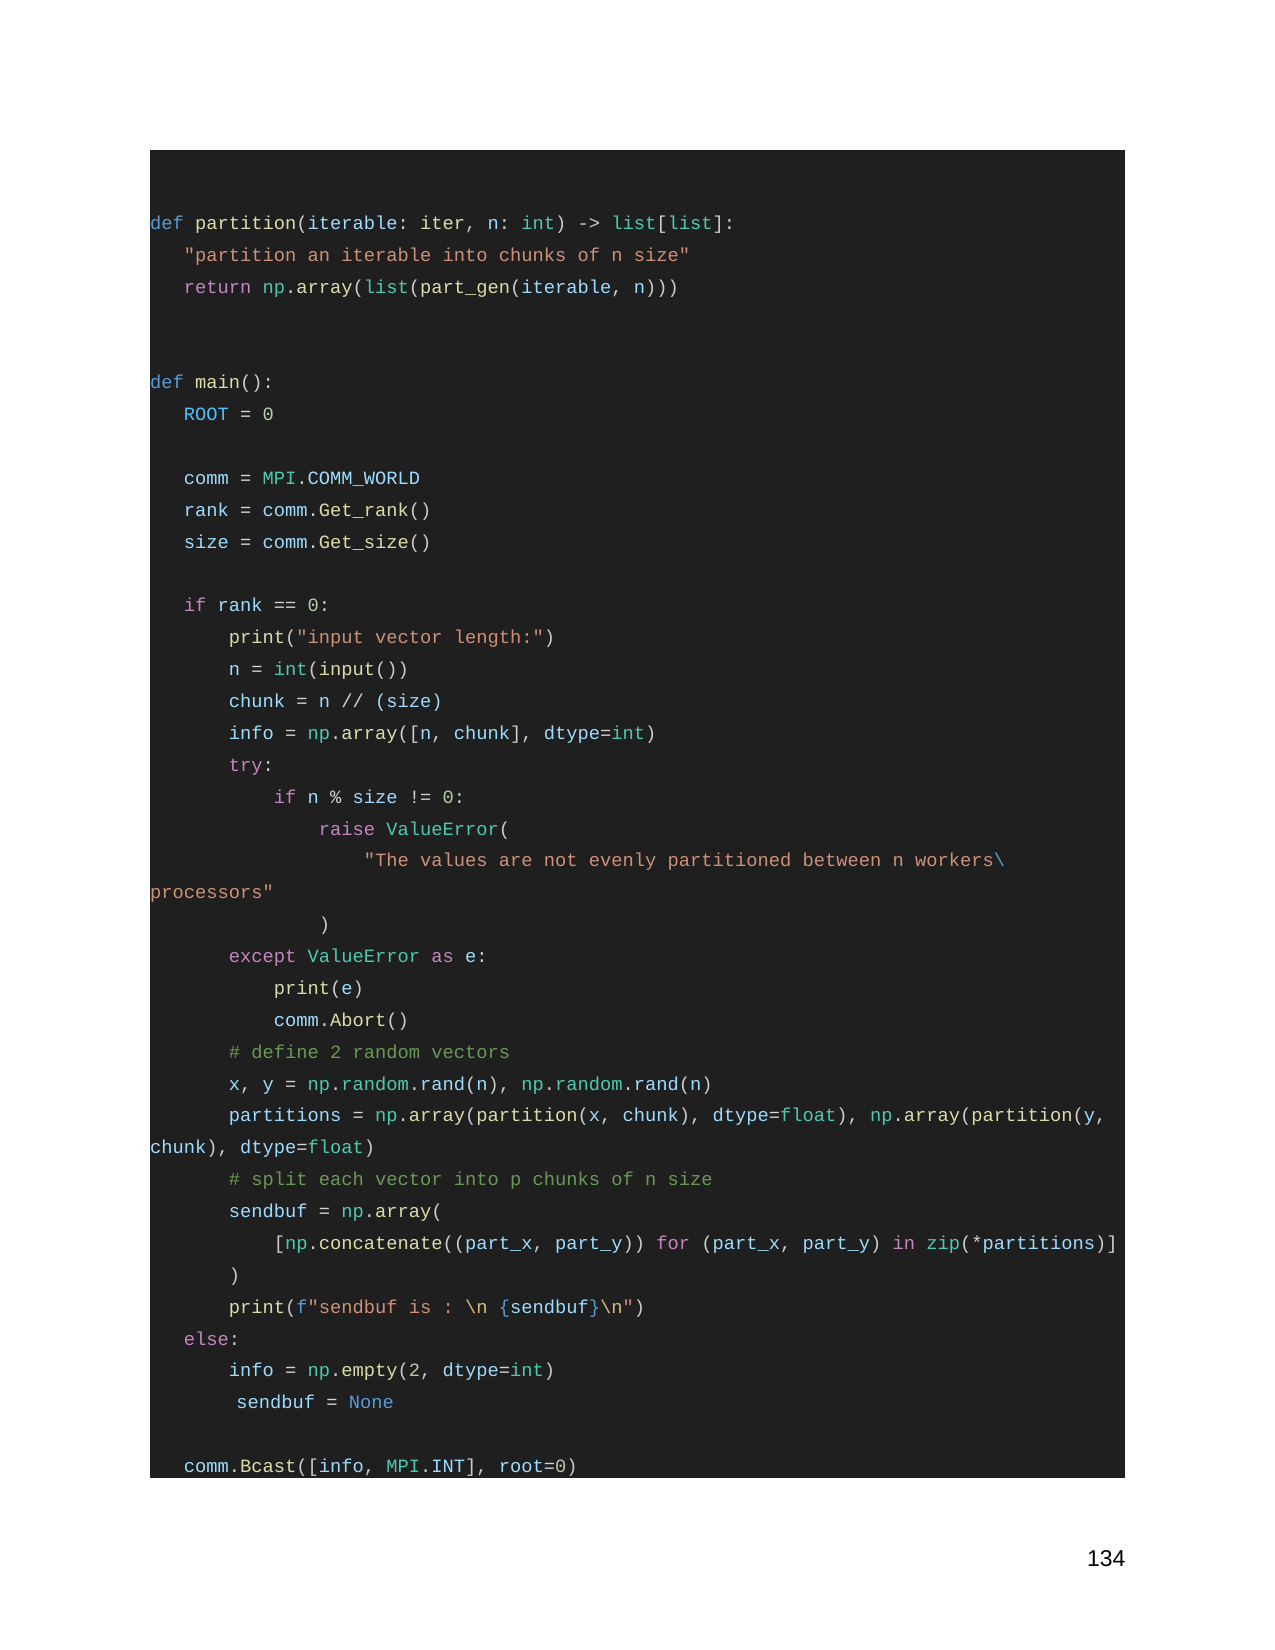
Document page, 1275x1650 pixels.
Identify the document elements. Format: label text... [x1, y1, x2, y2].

text ROOT = 0 [150, 405, 1125, 426]
text def main(): [150, 373, 1125, 394]
text rank = comm.Get_rank() [150, 501, 1125, 522]
text n = int(input()) [150, 660, 1125, 681]
text chunk = n // (size) [150, 692, 1125, 713]
text print("input vector length:") [150, 628, 1125, 649]
text try: [150, 756, 1125, 777]
text def partition(iterable: iter, n: int) -> list[list]: [150, 214, 1125, 235]
text size = comm.Get_size() [150, 532, 1125, 554]
text return np.array(list(part_gen(iterable, n))) [150, 277, 1125, 299]
text if rank == 0: [150, 596, 1125, 617]
text info = np.array([n, chunk], dtype=int) [150, 724, 1125, 745]
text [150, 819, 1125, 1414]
text if n % size != 0: [150, 787, 1125, 809]
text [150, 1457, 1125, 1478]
text "partition an iterable into chunks of n size" [150, 246, 1125, 267]
text comm = MPI.COMM_WORLD [150, 469, 1125, 490]
